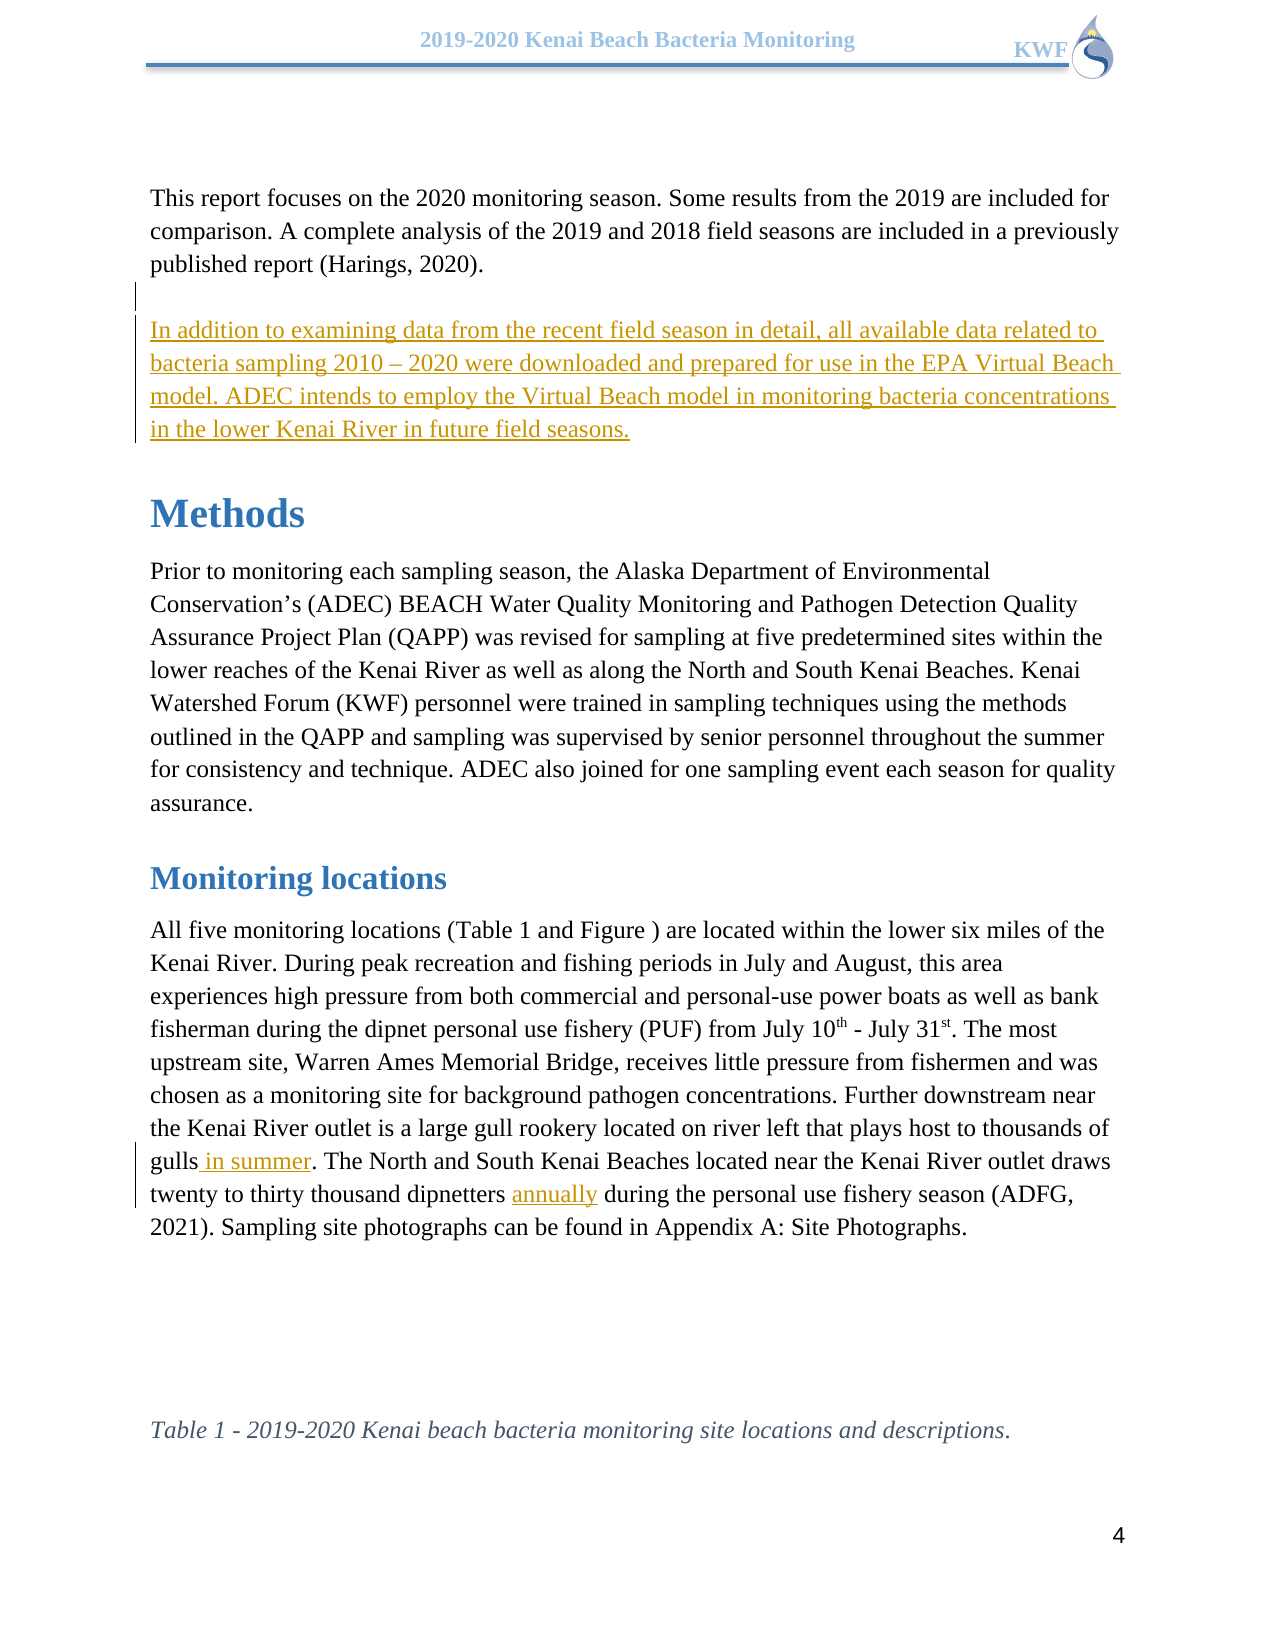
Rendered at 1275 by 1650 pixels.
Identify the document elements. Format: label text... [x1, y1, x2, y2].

text Table 1 - 2019-2020 Kenai beach bacteria monitoring site locations and descriptions. [150, 1415, 1125, 1444]
text All five monitoring locations (Table 1 and Figure 2) are located within the lower six miles of the Kenai River. During peak recreation and fishing periods in July and August, this area experiences high pressure from both commercial and personal-use power boats as well as bank fisherman during the dipnet personal use fishery (PUF) from July 10th - July 31st. The most upstream site, Warren Ames Memorial Bridge, receives little pressure from fishermen and was chosen as a monitoring site for background pathogen concentrations. Further downstream near the Kenai River outlet is a large gull rookery located on river left that plays host to thousands of gulls. The North and South Kenai Beaches located near the Kenai River outlet draws twenty to thirty thousand dipnetters during the personal use fishery season (ADFG, 2021). Sampling site photographs can be found in Appendix A: Site Photographs. [150, 915, 1125, 1241]
text This report focuses on the 2020 monitoring season. Some results from the 2019 are included for comparison. A complete analysis of the 2019 and 2018 field seasons are included in a previously published report (Harings, 2020). [150, 183, 1125, 278]
subtitle Monitoring locations [150, 858, 1125, 896]
subtitle Methods [150, 489, 1125, 537]
text Prior to monitoring each sampling season, the Alaska Department of Environmental Conservation’s (ADEC) BEACH Water Quality Monitoring and Pathogen Detection Quality Assurance Project Plan (QAPP) was revised for sampling at five predetermined sites within the lower reaches of the Kenai River as well as along the North and South Kenai Beaches. Kenai Watershed Forum (KWF) personnel were trained in sampling techniques using the methods outlined in the QAPP and sampling was supervised by senior personnel throughout the summer for consistency and technique. ADEC also joined for one sampling event each season for quality assurance. [150, 556, 1125, 816]
picture [1069, 13, 1118, 79]
